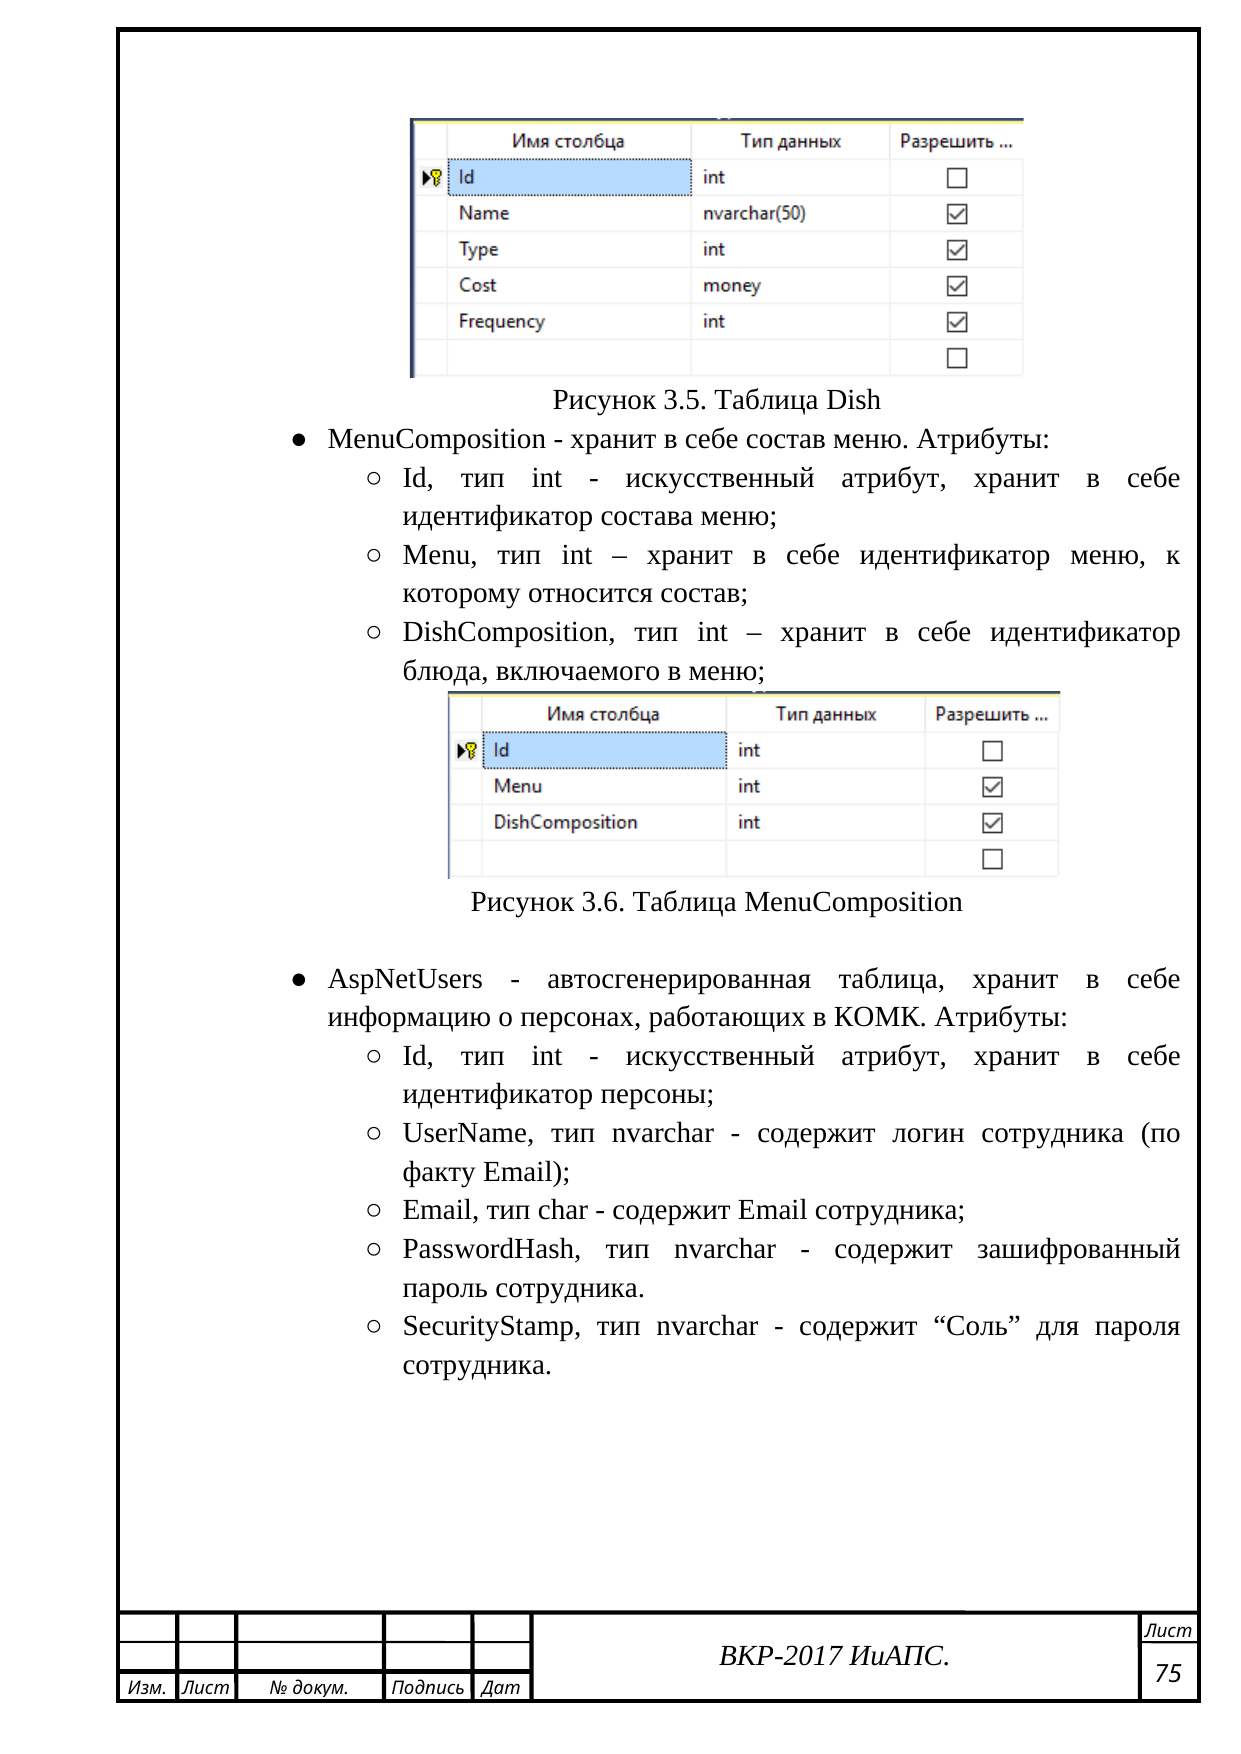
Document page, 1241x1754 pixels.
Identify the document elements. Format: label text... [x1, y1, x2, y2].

text Рисунок 3.5. Таблица Dish [252, 382, 1181, 416]
picture [447, 691, 1061, 879]
list UserName, тип nvarchar - содержит логин сотрудника (по факту Email); [365, 1115, 1181, 1187]
list PasswordHash, тип nvarchar - содержит зашифрованный пароль сотрудника. [365, 1231, 1181, 1303]
picture [409, 118, 1024, 378]
list Id, тип int - искусственный атрибут, хранит в себе идентификатор персоны; [365, 1038, 1181, 1110]
list AspNetUsers - автосгенерированная таблица, хранит в себе информацию о персонах, работающих в КОМК. Атрибуты: [290, 961, 1181, 1033]
list Email, тип char - содержит Email сотрудника; [365, 1192, 1181, 1226]
list DishComposition, тип int – хранит в себе идентификатор блюда, включаемого в меню; [365, 614, 1181, 686]
list SecurityStamp, тип nvarchar - содержит “Соль” для пароля сотрудника. [365, 1308, 1181, 1380]
text Рисунок 3.6. Таблица MenuComposition [252, 884, 1181, 917]
list MenuComposition - хранит в себе состав меню. Атрибуты: [290, 421, 1181, 455]
list Id, тип int - искусственный атрибут, хранит в себе идентификатор состава меню; [365, 460, 1181, 532]
list Menu, тип int – хранит в себе идентификатор меню, к которому относится состав; [365, 537, 1181, 609]
